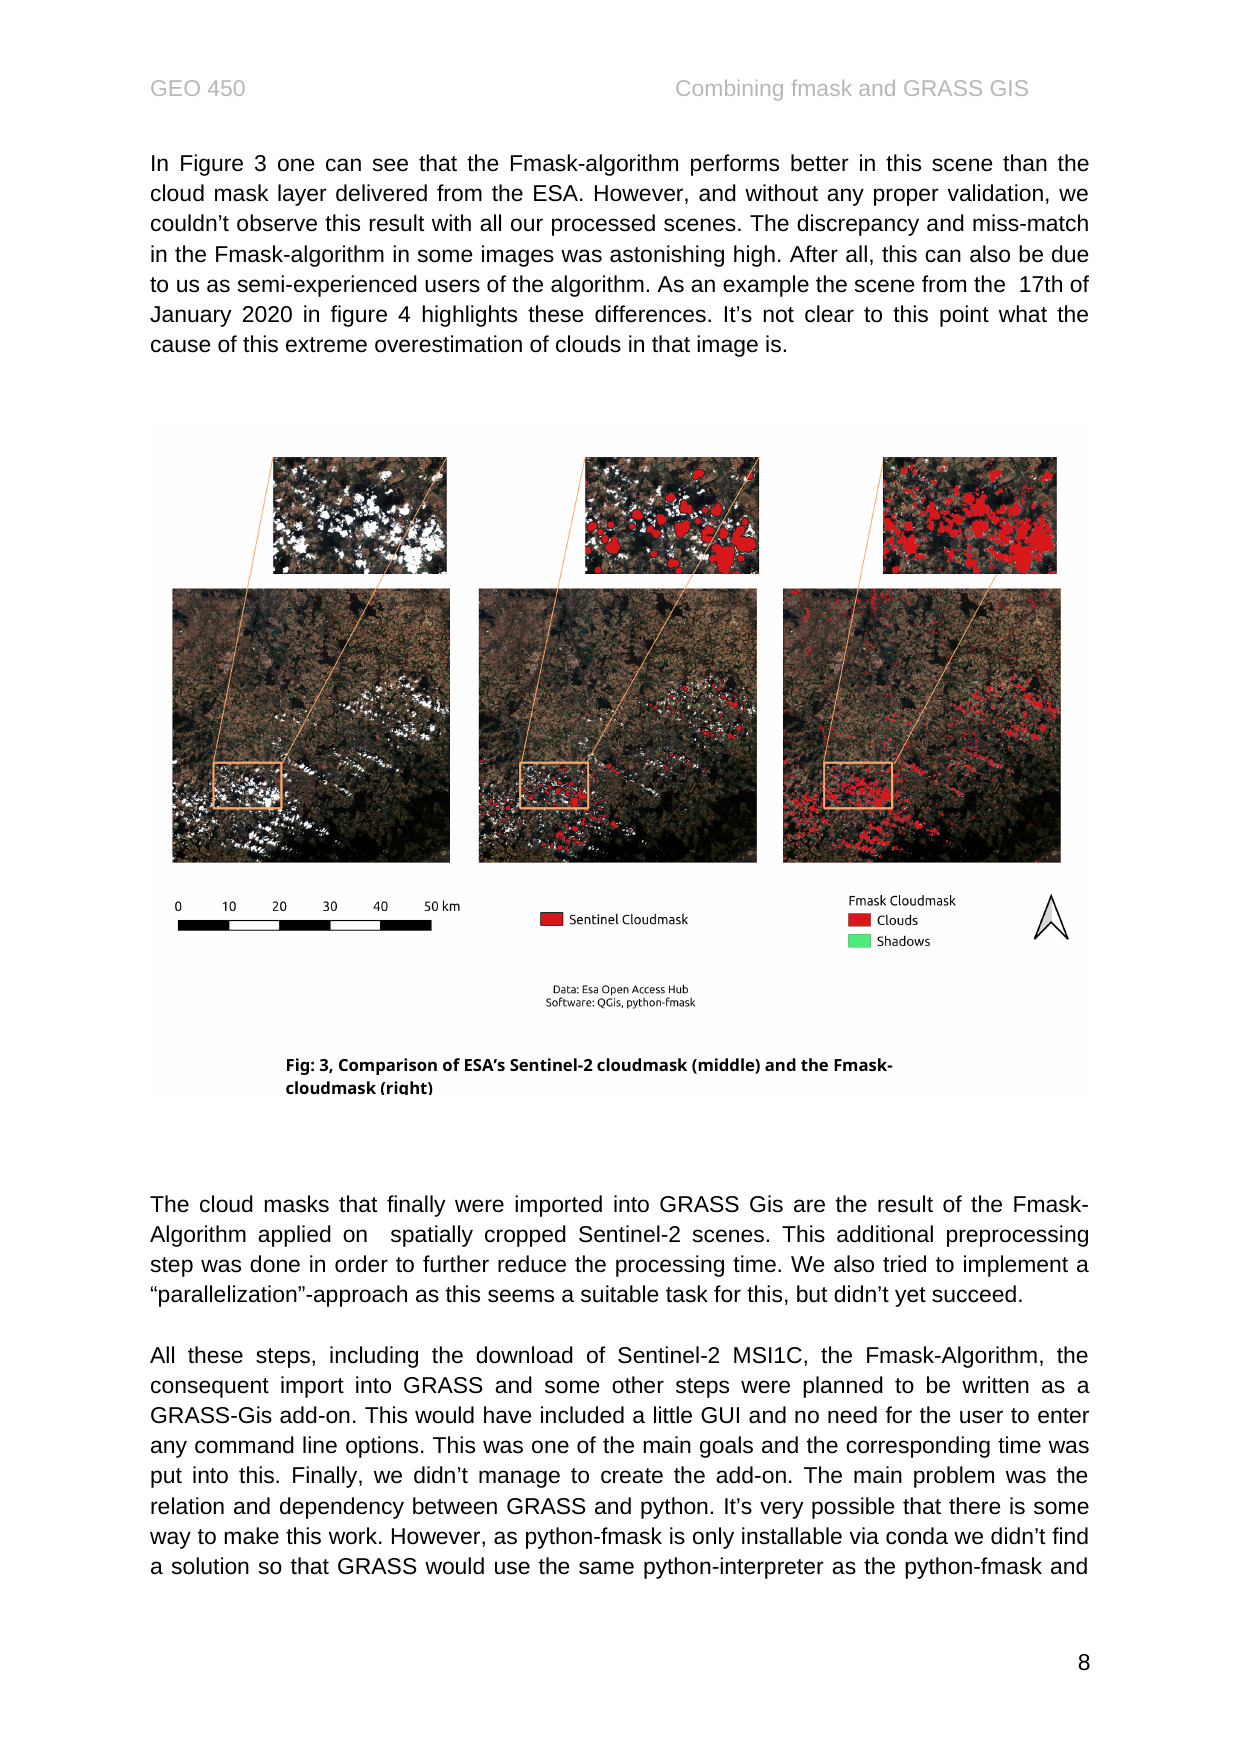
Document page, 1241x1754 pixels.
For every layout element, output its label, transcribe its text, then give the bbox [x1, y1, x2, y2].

text The cloud masks that finally were imported into GRASS Gis are the result of the Fmask-Algorithm applied on spatially cropped Sentinel-2 scenes. This additional preprocessing step was done in order to further reduce the processing time. We also tried to implement a “parallelization”-approach as this seems a suitable task for this, but didn’t yet succeed. [150, 1191, 1090, 1308]
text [150, 1342, 1090, 1579]
picture [150, 421, 1091, 1096]
text In Figure 3 one can see that the Fmask-algorithm performs better in this scene than the cloud mask layer delivered from the ESA. However, and without any proper validation, we couldn’t observe this result with all our processed scenes. The discrepancy and miss-match in the Fmask-algorithm in some images was astonishing high. After all, this can also be due to us as semi-experienced users of the algorithm. As an example the scene from the 17th of January 2020 in figure 4 highlights these differences. It’s not clear to this point what the cause of this extreme overestimation of clouds in that image is. [150, 150, 1090, 358]
